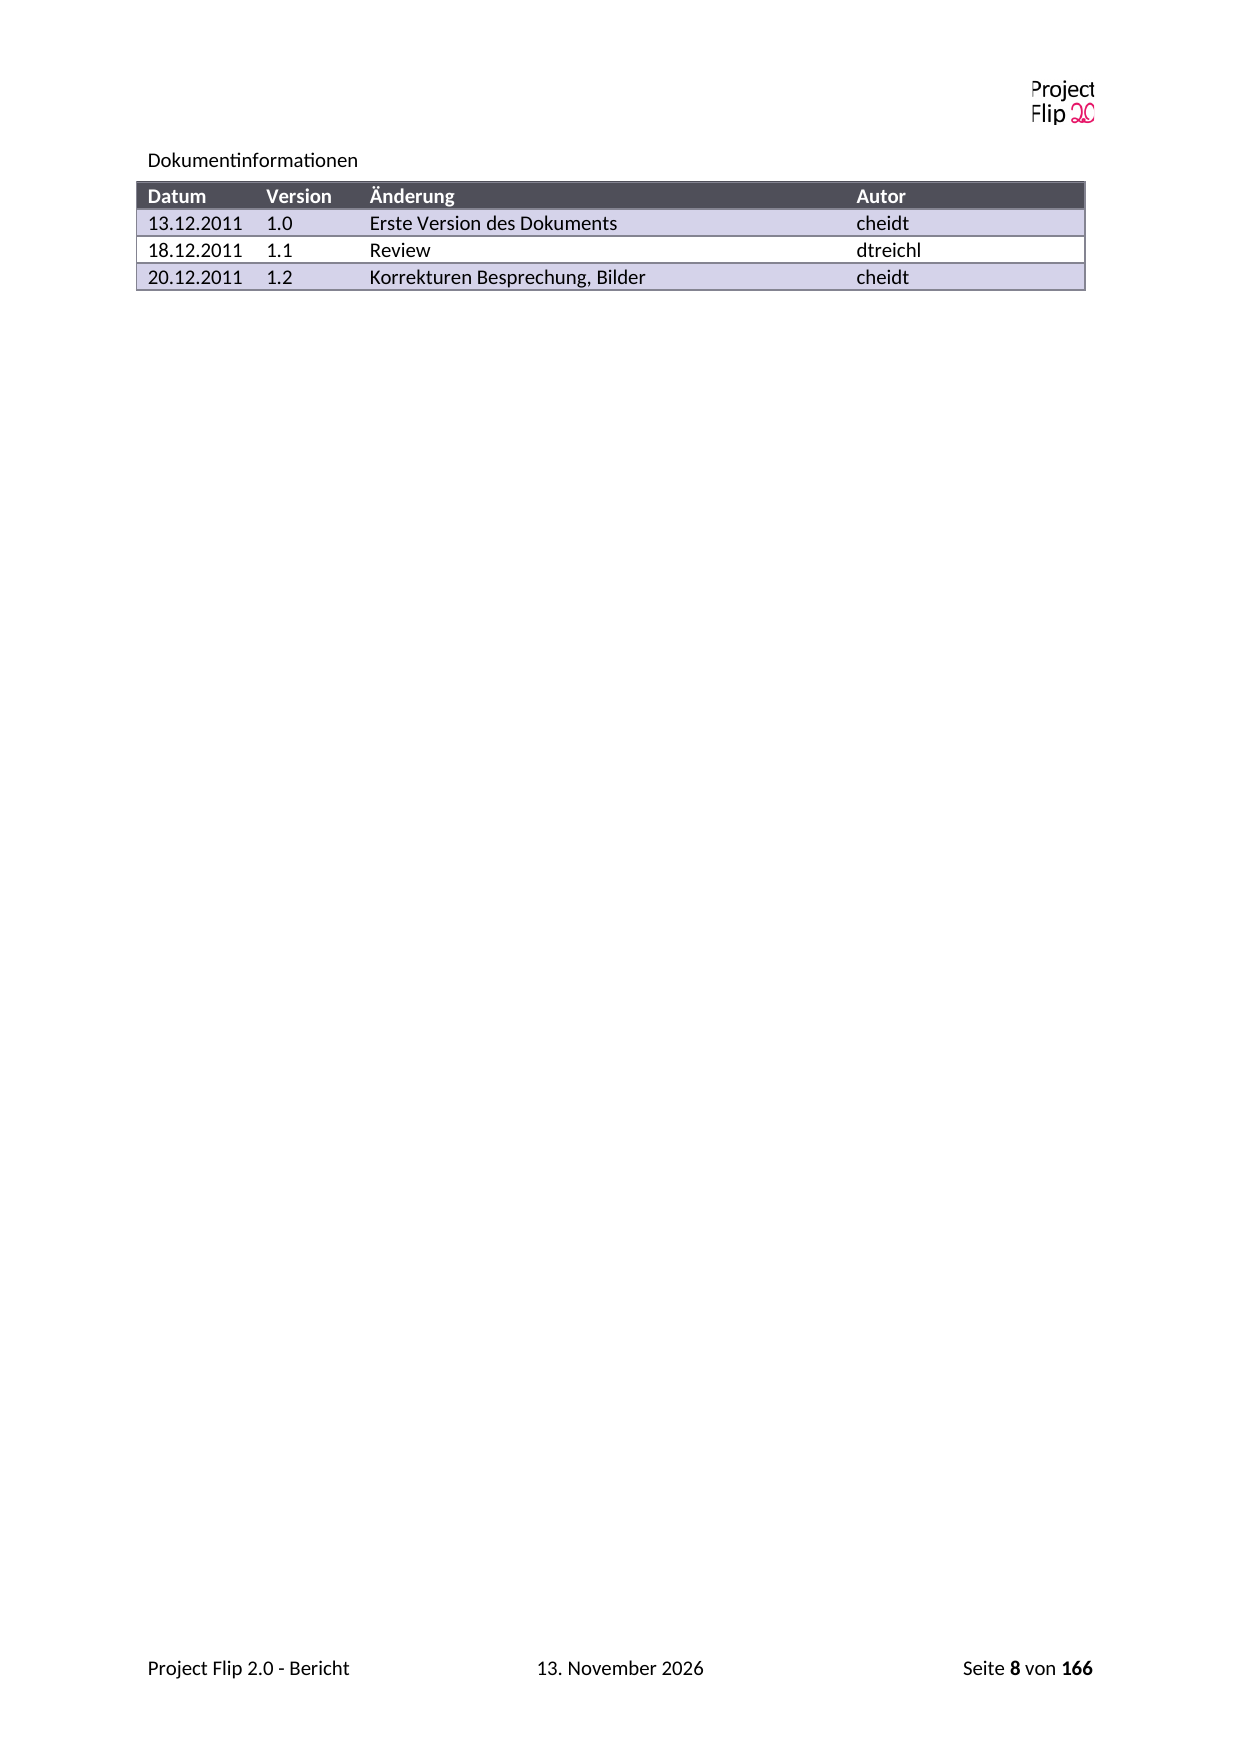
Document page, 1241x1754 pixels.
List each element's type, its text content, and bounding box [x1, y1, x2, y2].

table_header Datum [137, 183, 255, 208]
table_cell Review [358, 237, 845, 262]
table_cell 18.12.2011 [137, 237, 255, 262]
table_header Autor [845, 183, 1084, 208]
table_header Änderung [358, 183, 845, 208]
text Dokumentinformationen [148, 148, 1093, 173]
table_cell dtreichl [845, 237, 1084, 262]
table_cell Korrekturen Besprechung, Bilder [358, 264, 845, 289]
table_cell cheidt [845, 210, 1084, 235]
table_cell 20.12.2011 [137, 264, 255, 289]
picture [1081, 79, 1097, 124]
table_cell 1.1 [255, 237, 358, 262]
table_cell 1.0 [255, 210, 358, 235]
table_cell 1.2 [255, 264, 358, 289]
table_cell 13.12.2011 [137, 210, 255, 235]
table_cell cheidt [845, 264, 1084, 289]
table_cell Erste Version des Dokuments [358, 210, 845, 235]
table_header Version [255, 183, 358, 208]
